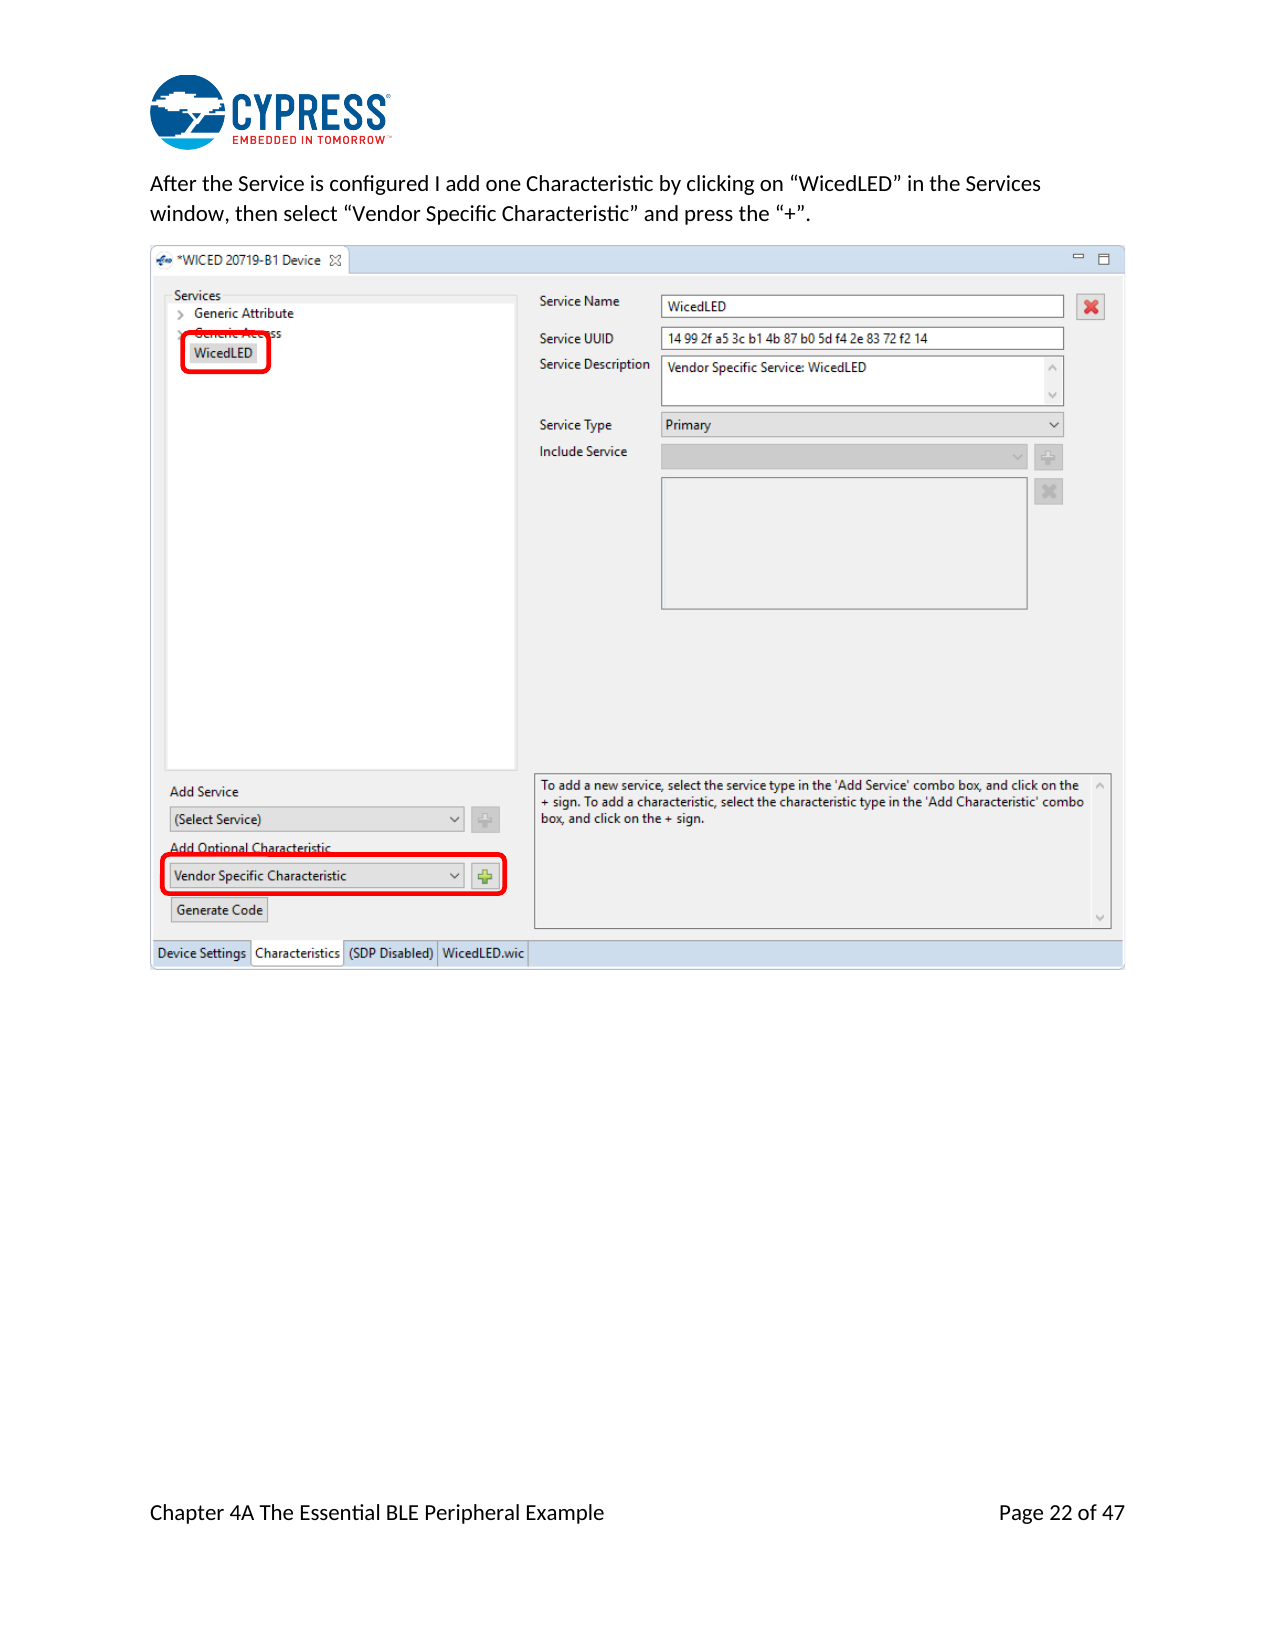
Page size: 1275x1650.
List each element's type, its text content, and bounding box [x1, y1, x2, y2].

text After the Service is configured I add one Characteristic by clicking on “WicedLED” in the Services window, then select “Vendor Specific Characteristic” and press the “+”. [150, 169, 1125, 227]
picture [150, 75, 392, 150]
picture [150, 245, 1125, 970]
